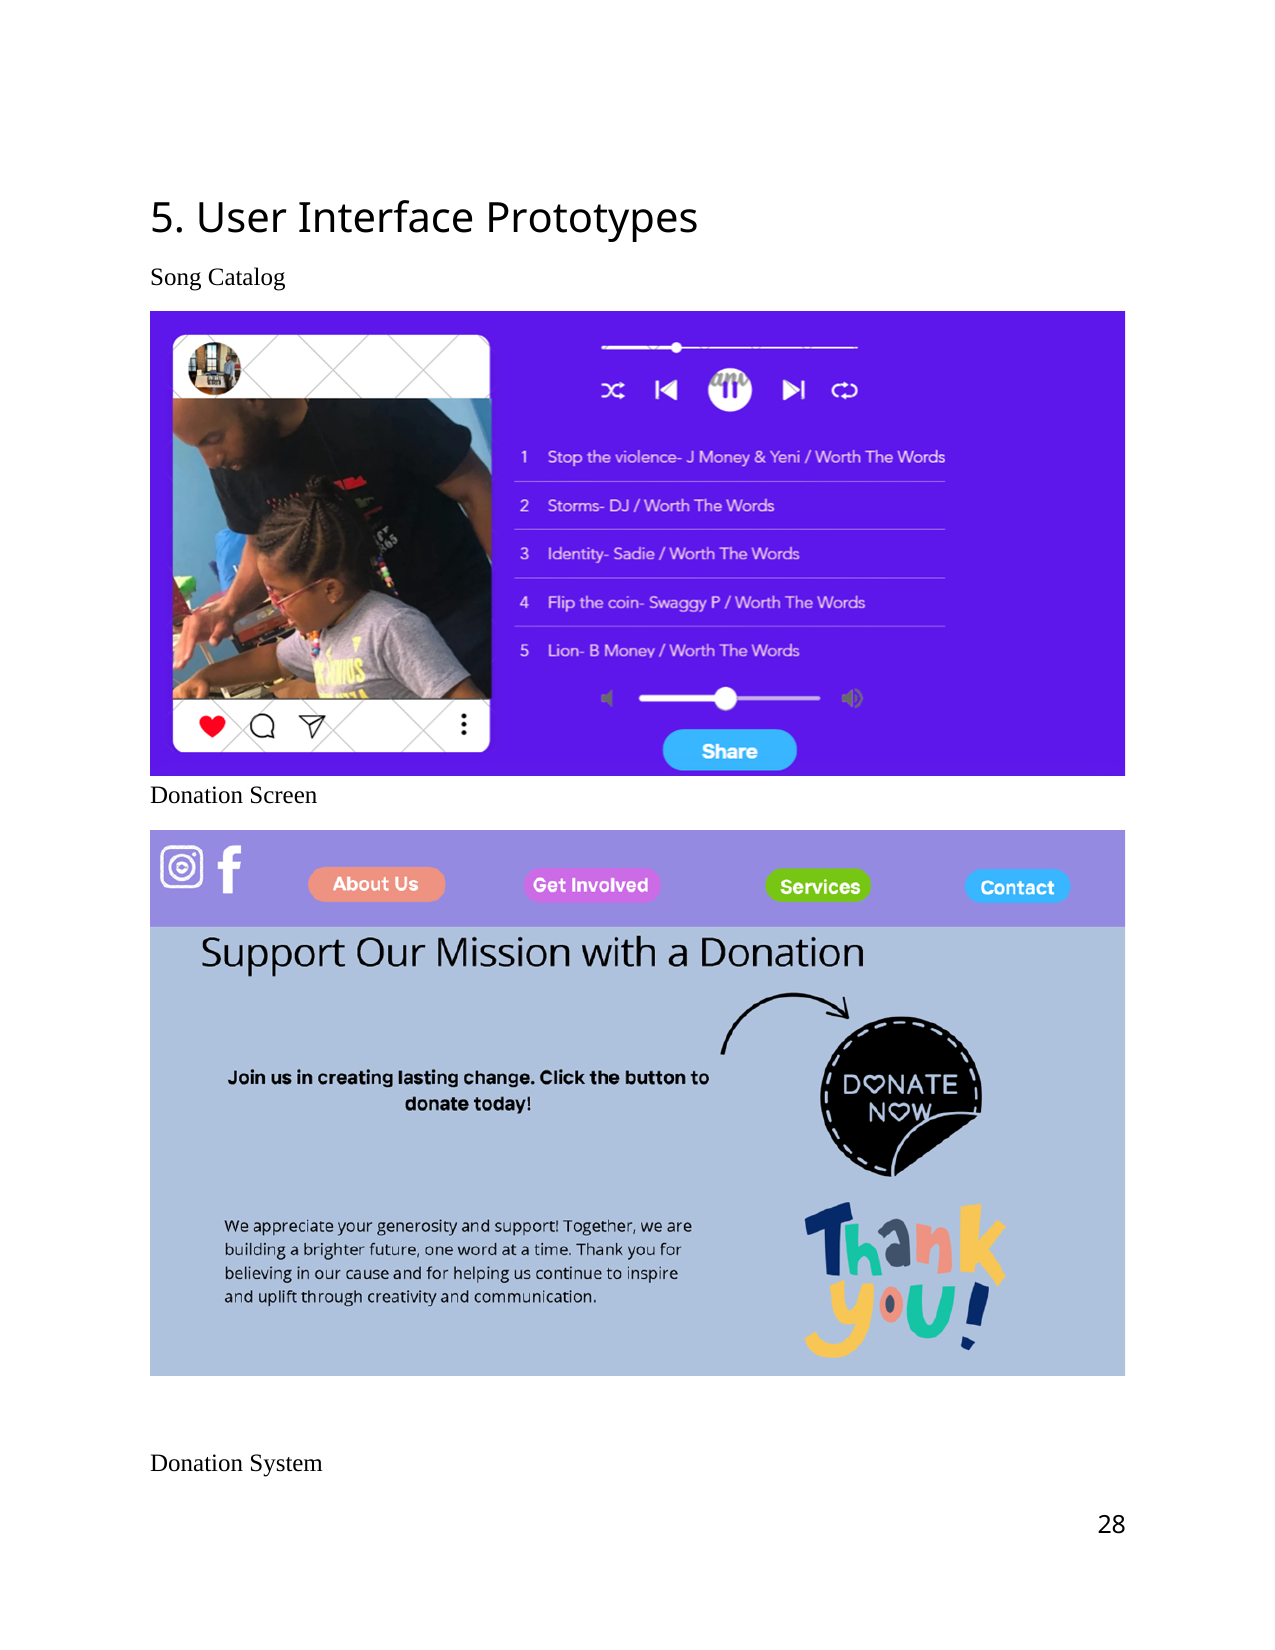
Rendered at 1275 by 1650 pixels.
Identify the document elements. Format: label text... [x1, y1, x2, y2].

text Donation System [150, 1448, 1125, 1476]
subtitle 5. User Interface Prototypes [150, 187, 1125, 244]
picture [150, 830, 1125, 1376]
picture [150, 311, 1125, 776]
text Donation Screen [150, 776, 1125, 809]
text Song Catalog [150, 262, 1125, 290]
